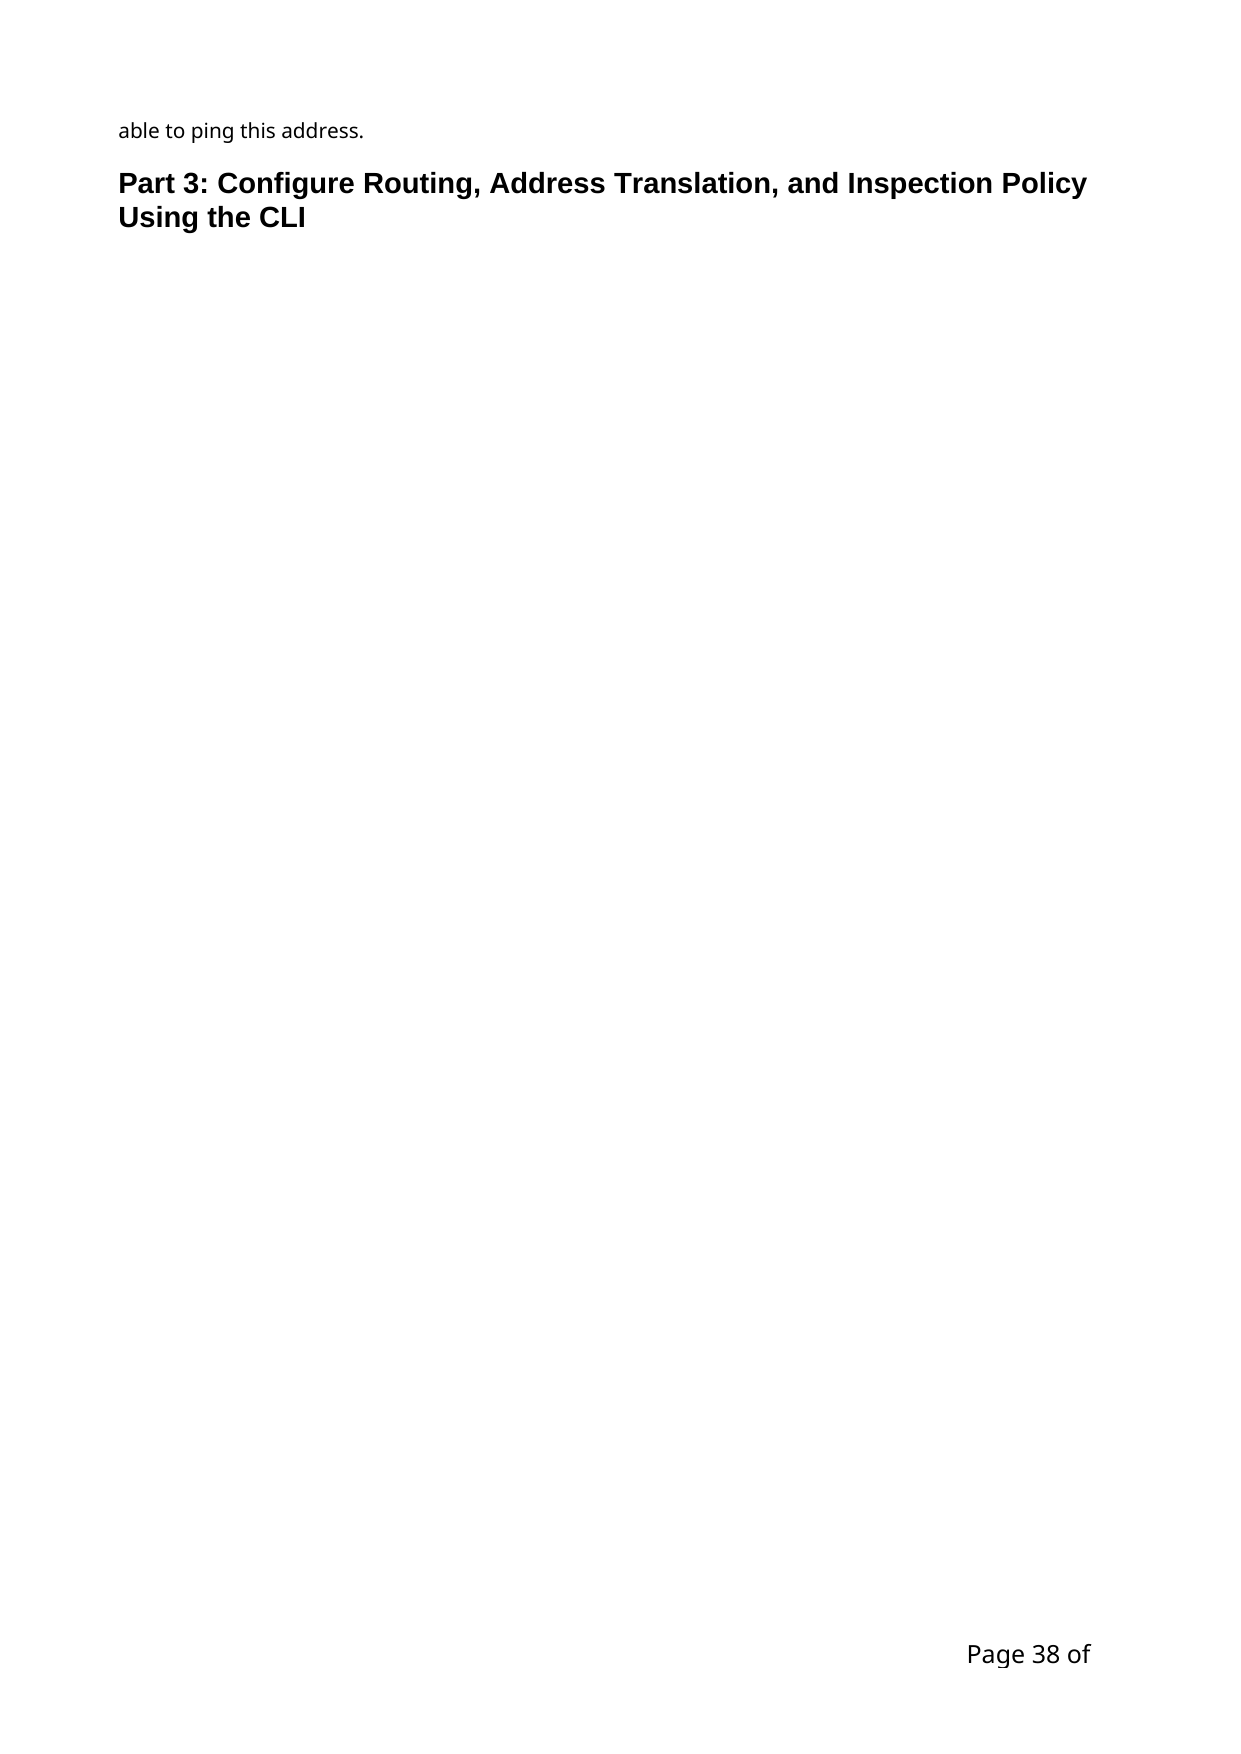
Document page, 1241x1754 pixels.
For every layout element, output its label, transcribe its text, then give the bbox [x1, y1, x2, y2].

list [118, 117, 1096, 144]
subtitle Part 3: Configure Routing, Address Translation, and Inspection Policy Using the CLI [118, 166, 1137, 233]
